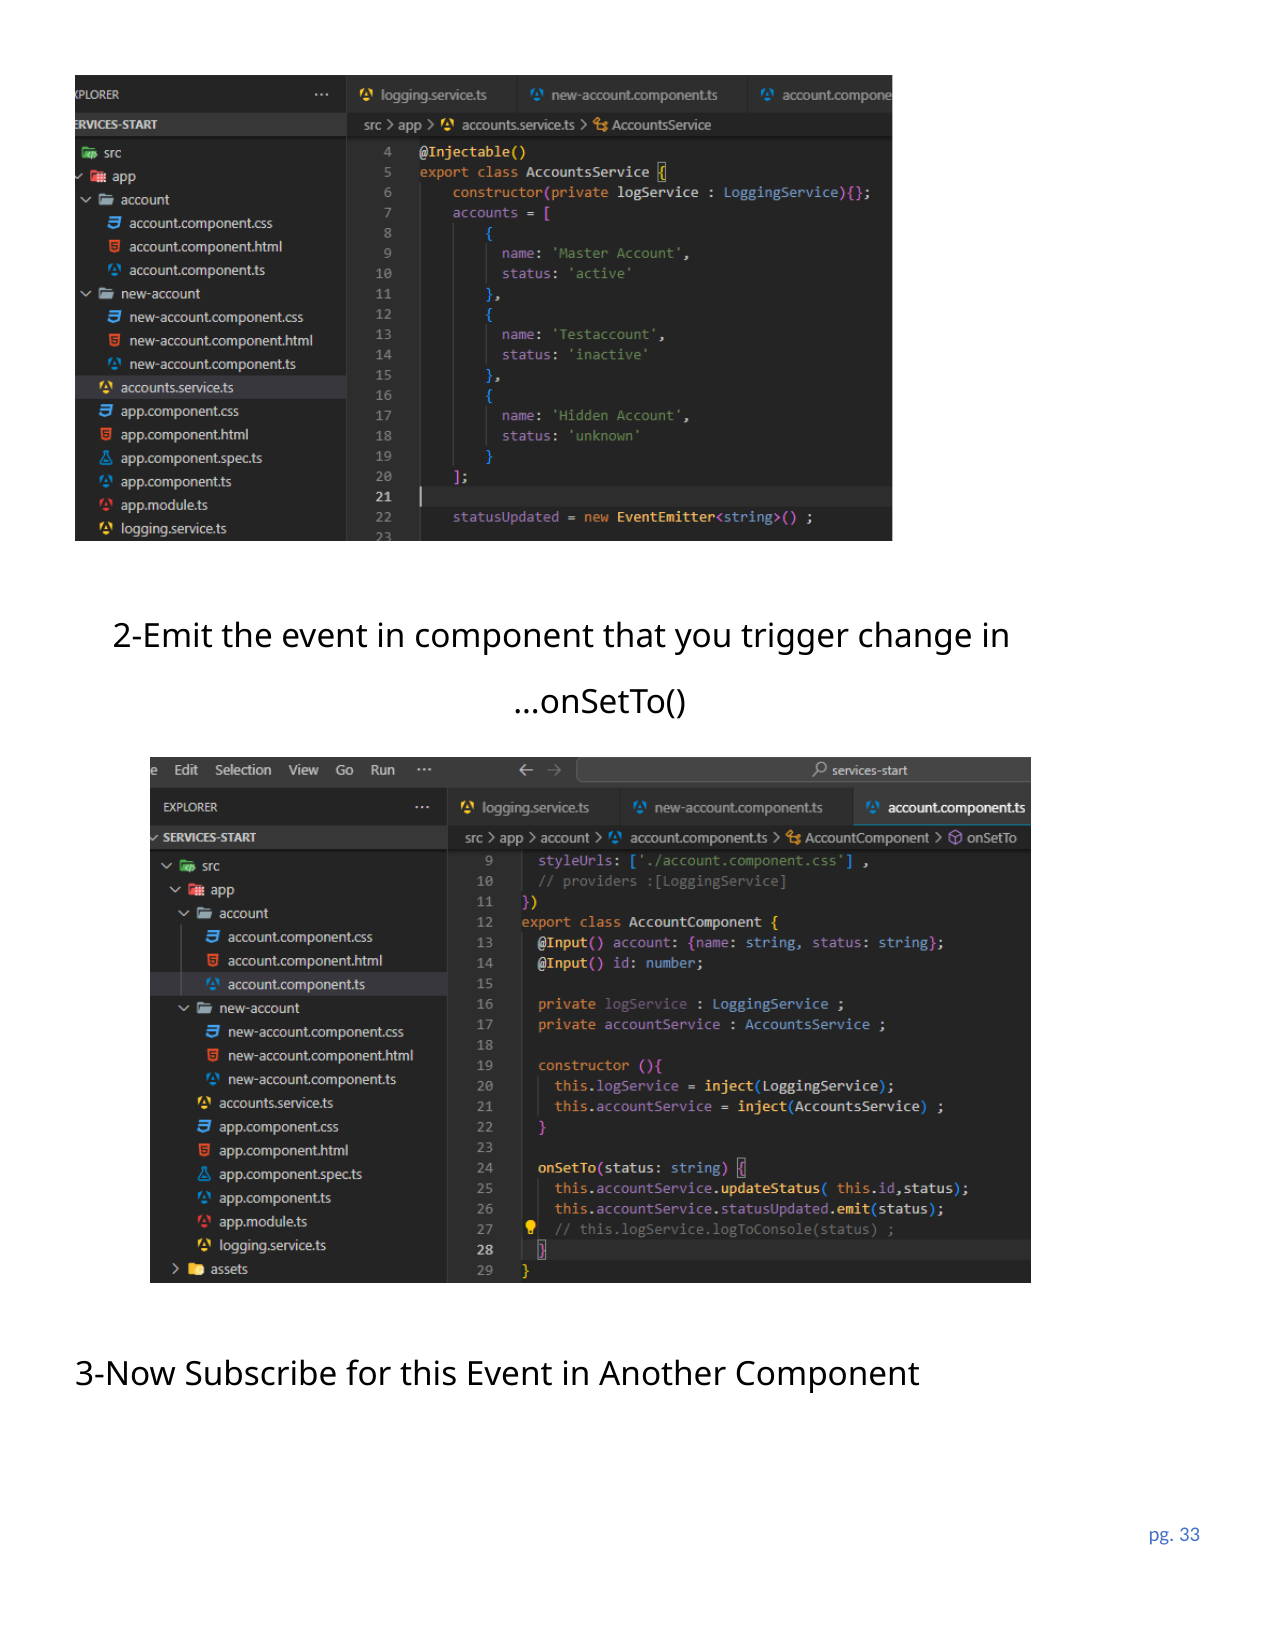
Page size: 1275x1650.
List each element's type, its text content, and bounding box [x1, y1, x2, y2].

text 2-Emit the event in component that you trigger change in [112, 612, 1200, 658]
text 3-Now Subscribe for this Event in Another Component [75, 1350, 1200, 1395]
picture [75, 75, 893, 541]
picture [150, 757, 1031, 1283]
list …onSetTo() [150, 678, 1200, 723]
